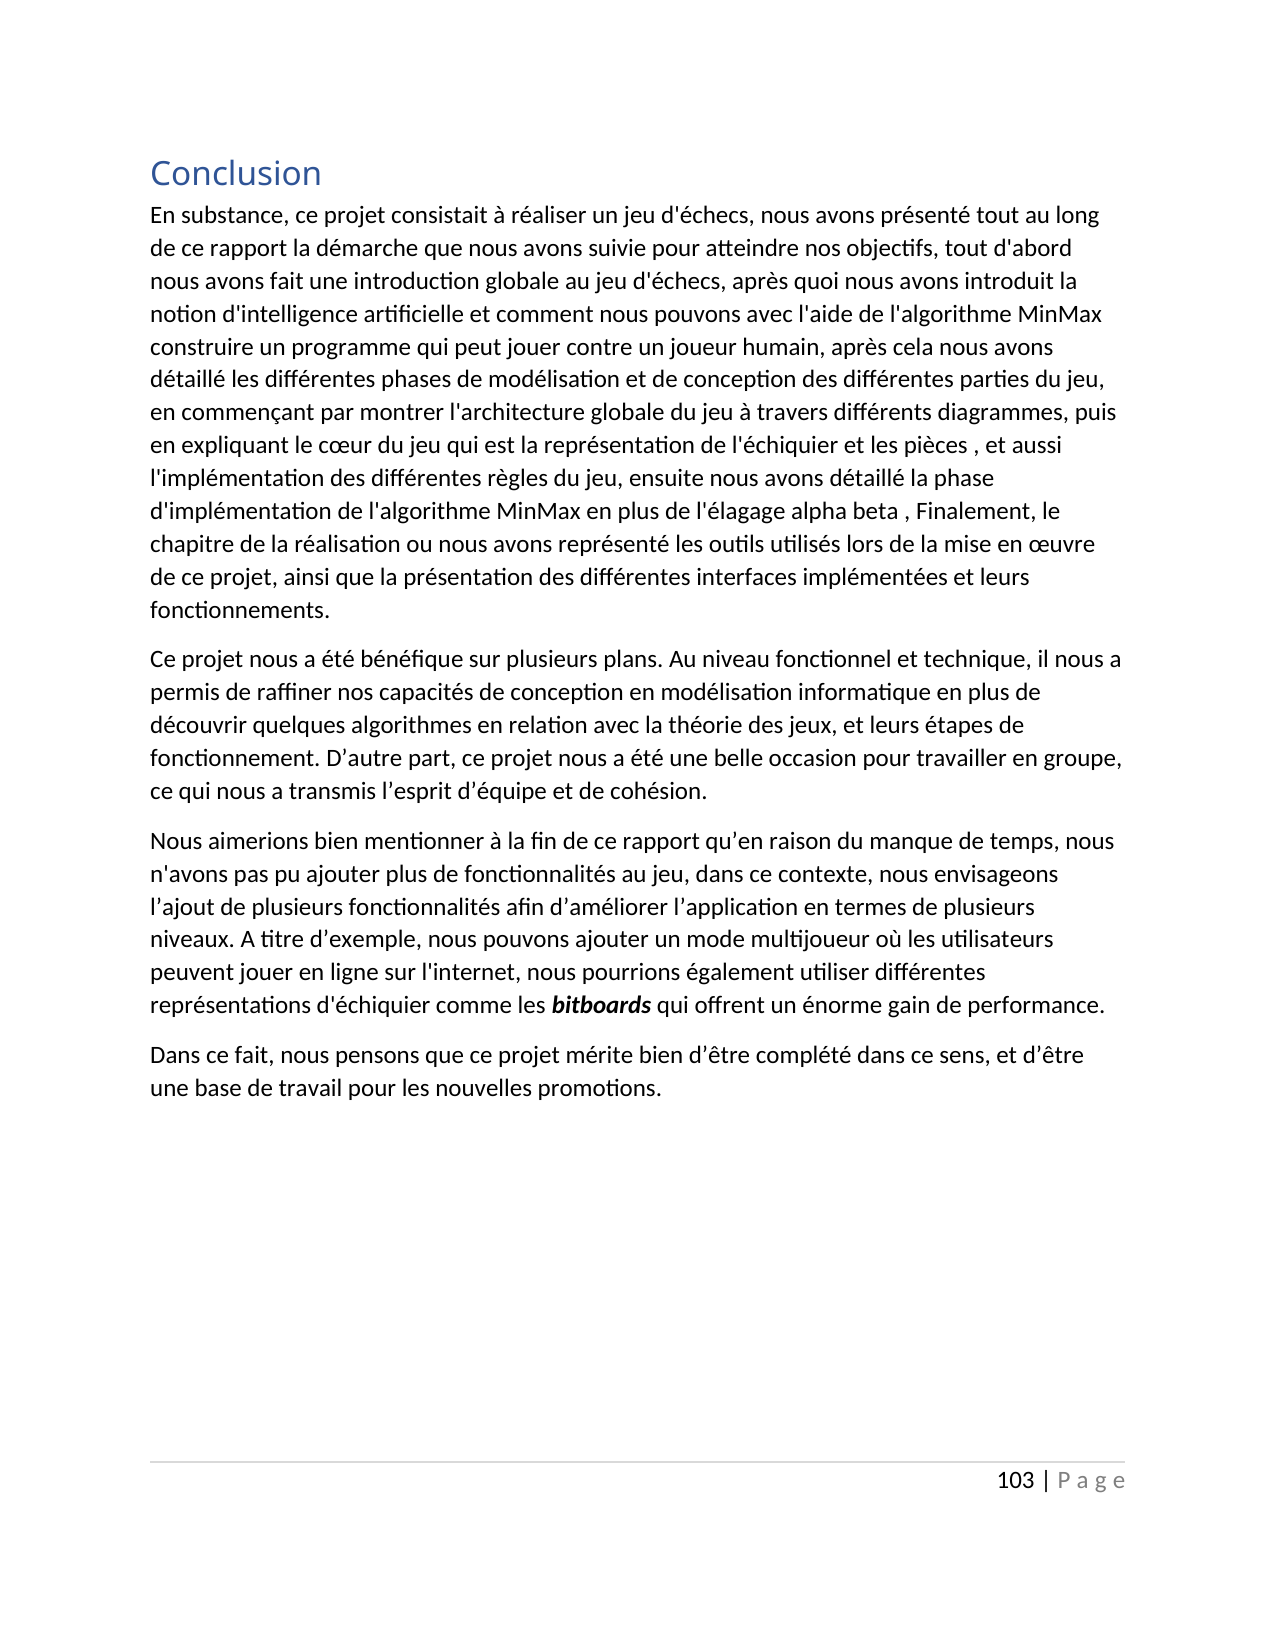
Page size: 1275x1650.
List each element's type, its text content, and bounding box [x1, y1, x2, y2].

text Dans ce fait, nous pensons que ce projet mérite bien d’être complété dans ce sens, et d’être une base de travail pour les nouvelles promotions. [150, 1039, 1125, 1102]
text En substance, ce projet consistait à réaliser un jeu d'échecs, nous avons présenté tout au long de ce rapport la démarche que nous avons suivie pour atteindre nos objectifs, tout d'abord nous avons fait une introduction globale au jeu d'échecs, après quoi nous avons introduit la notion d'intelligence artificielle et comment nous pouvons avec l'aide de l'algorithme MinMax construire un programme qui peut jouer contre un joueur humain, après cela nous avons détaillé les différentes phases de modélisation et de conception des différentes parties du jeu, en commençant par montrer l'architecture globale du jeu à travers différents diagrammes, puis en expliquant le cœur du jeu qui est la représentation de l'échiquier et les pièces , et aussi l'implémentation des différentes règles du jeu, ensuite nous avons détaillé la phase d'implémentation de l'algorithme MinMax en plus de l'élagage alpha beta , Finalement, le chapitre de la réalisation ou nous avons représenté les outils utilisés lors de la mise en œuvre de ce projet, ainsi que la présentation des différentes interfaces implémentées et leurs fonctionnements. [150, 199, 1125, 624]
text Ce projet nous a été bénéfique sur plusieurs plans. Au niveau fonctionnel et technique, il nous a permis de raffiner nos capacités de conception en modélisation informatique en plus de découvrir quelques algorithmes en relation avec la théorie des jeux, et leurs étapes de fonctionnement. D’autre part, ce projet nous a été une belle occasion pour travailler en groupe, ce qui nous a transmis l’esprit d’équipe et de cohésion. [150, 643, 1125, 806]
subtitle Conclusion [150, 150, 1125, 195]
text Nous aimerions bien mentionner à la fin de ce rapport qu’en raison du manque de temps, nous n'avons pas pu ajouter plus de fonctionnalités au jeu, dans ce contexte, nous envisageons l’ajout de plusieurs fonctionnalités afin d’améliorer l’application en termes de plusieurs niveaux. A titre d’exemple, nous pouvons ajouter un mode multijoueur où les utilisateurs peuvent jouer en ligne sur l'internet, nous pourrions également utiliser différentes représentations d'échiquier comme les bitboards qui offrent un énorme gain de performance. [150, 825, 1125, 1020]
